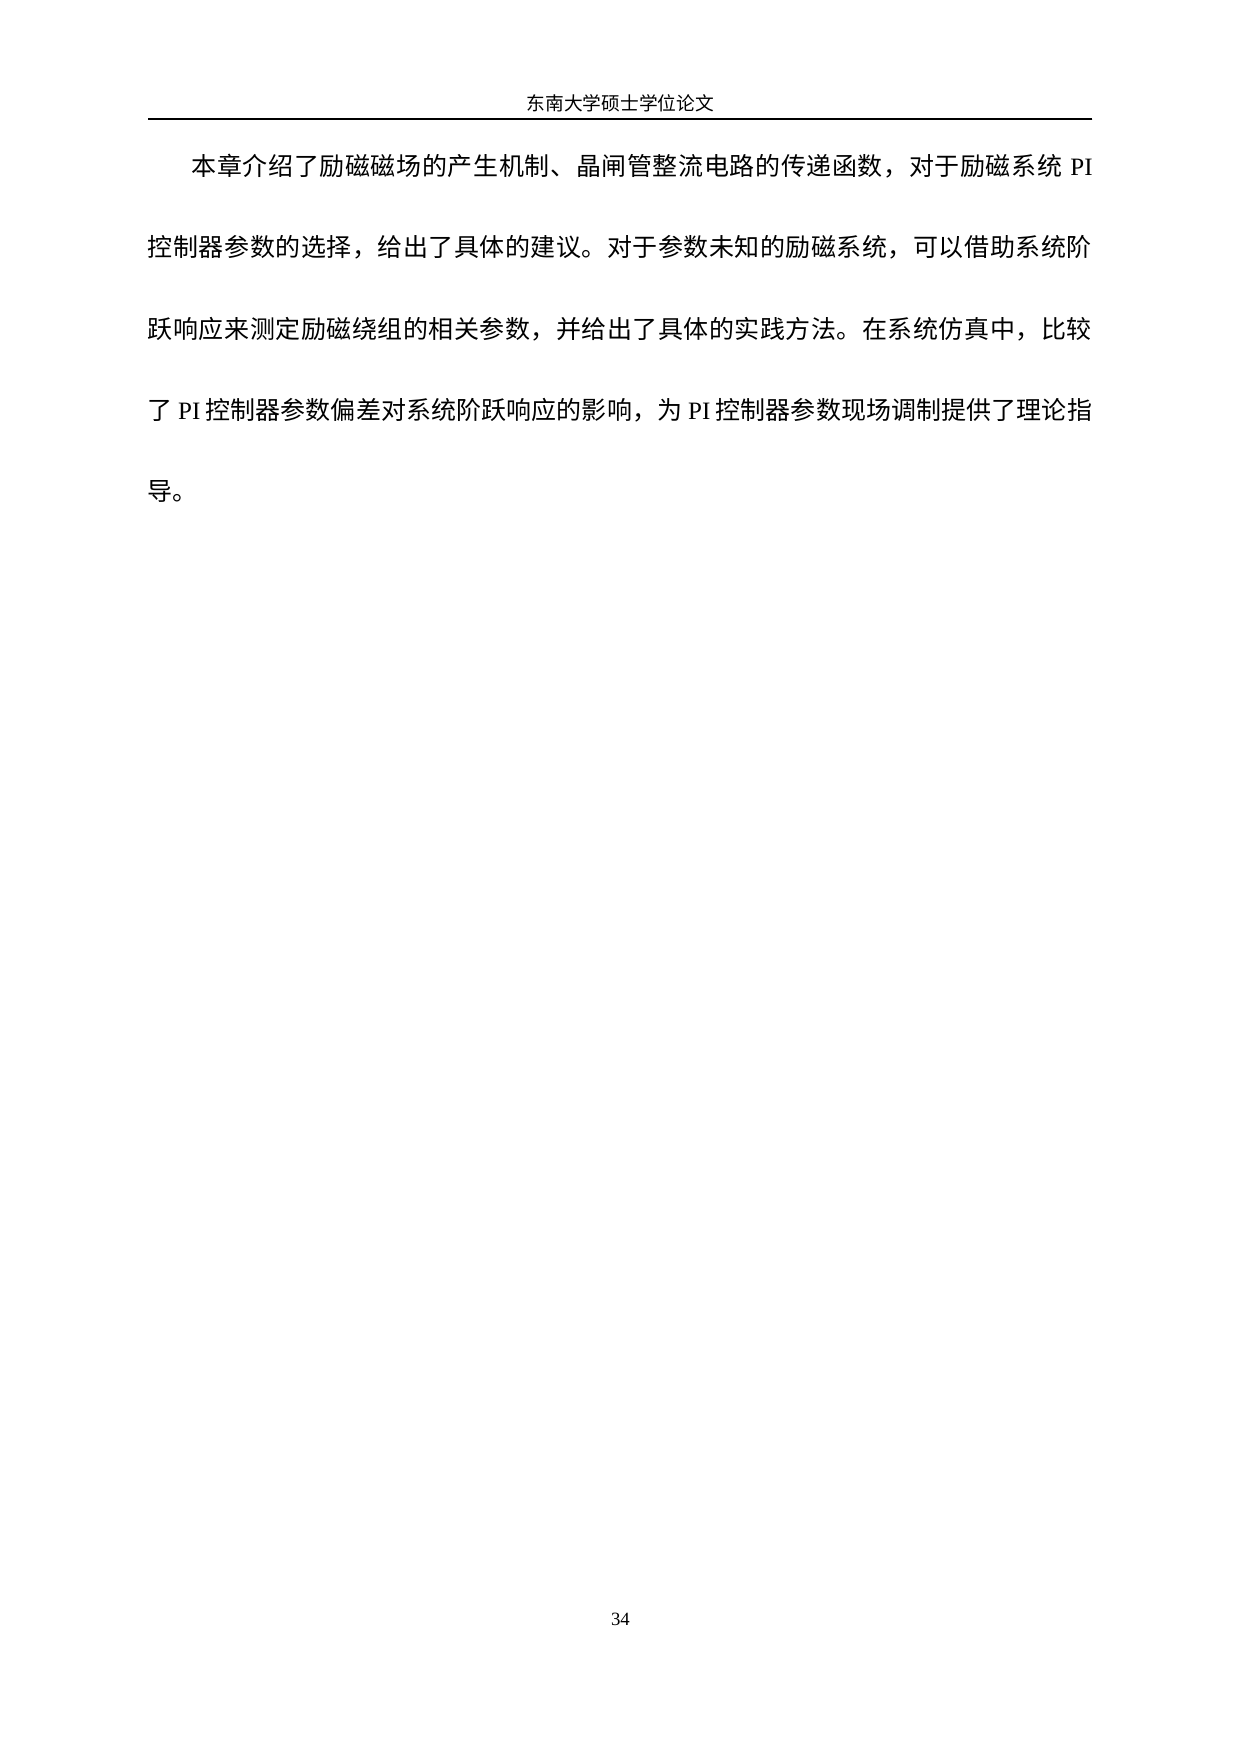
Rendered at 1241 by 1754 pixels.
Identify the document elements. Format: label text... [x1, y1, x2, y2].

text 本章介绍了励磁磁场的产生机制、晶闸管整流电路的传递函数，对于励磁系统PI控制器参数的选择，给出了具体的建议。对于参数未知的励磁系统，可以借助系统阶跃响应来测定励磁绕组的相关参数，并给出了具体的实践方法。在系统仿真中，比较了PI控制器参数偏差对系统阶跃响应的影响，为PI控制器参数现场调制提供了理论指导。 [148, 132, 1092, 522]
